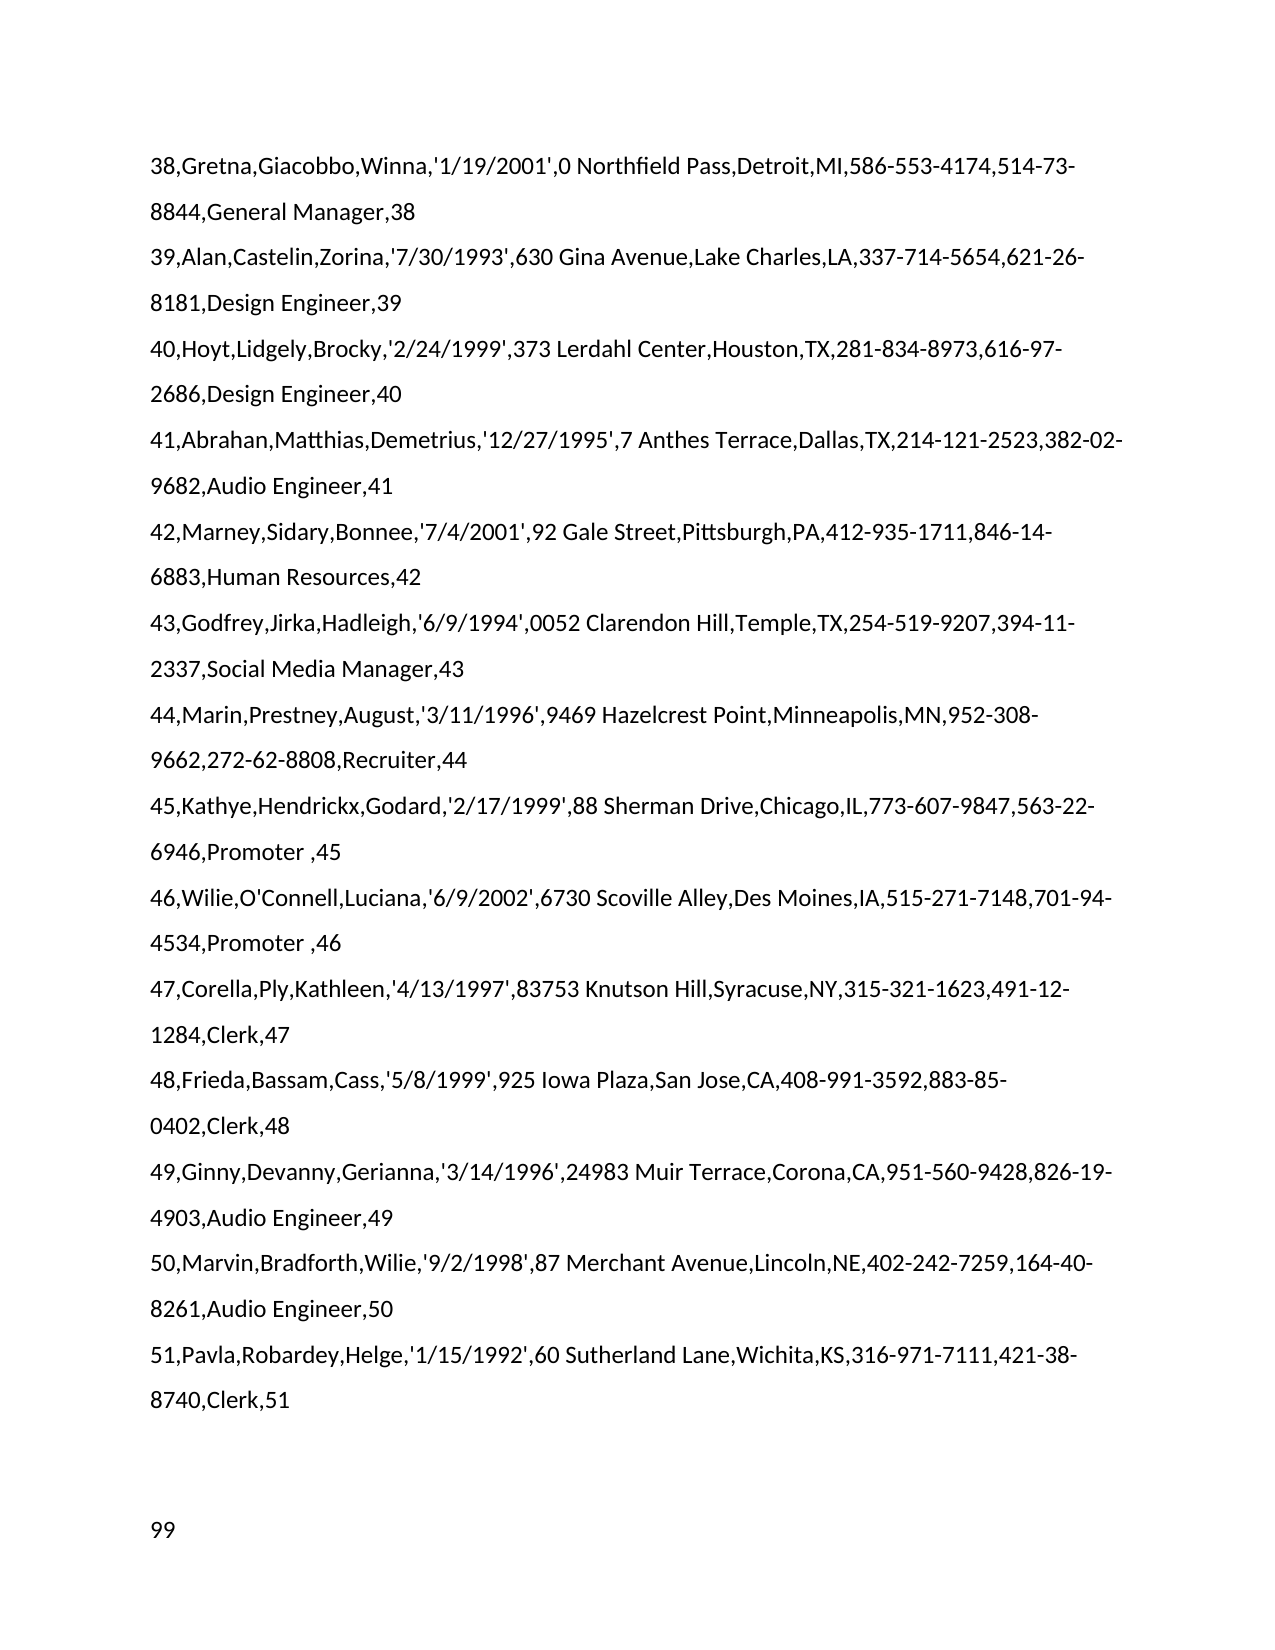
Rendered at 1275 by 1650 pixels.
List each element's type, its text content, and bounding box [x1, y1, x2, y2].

text 51,Pavla,Robardey,Helge,'1/15/1992',60 Sutherland Lane,Wichita,KS,316-971-7111,421-38-8740,Clerk,51 [150, 1339, 1125, 1415]
text 46,Wilie,O'Connell,Luciana,'6/9/2002',6730 Scoville Alley,Des Moines,IA,515-271-7148,701-94-4534,Promoter ,46 [150, 882, 1125, 958]
text 40,Hoyt,Lidgely,Brocky,'2/24/1999',373 Lerdahl Center,Houston,TX,281-834-8973,616-97-2686,Design Engineer,40 [150, 333, 1125, 409]
text 50,Marvin,Bradforth,Wilie,'9/2/1998',87 Merchant Avenue,Lincoln,NE,402-242-7259,164-40-8261,Audio Engineer,50 [150, 1247, 1125, 1324]
text 49,Ginny,Devanny,Gerianna,'3/14/1996',24983 Muir Terrace,Corona,CA,951-560-9428,826-19-4903,Audio Engineer,49 [150, 1156, 1125, 1232]
text 44,Marin,Prestney,August,'3/11/1996',9469 Hazelcrest Point,Minneapolis,MN,952-308-9662,272-62-8808,Recruiter,44 [150, 699, 1125, 775]
text 45,Kathye,Hendrickx,Godard,'2/17/1999',88 Sherman Drive,Chicago,IL,773-607-9847,563-22-6946,Promoter ,45 [150, 790, 1125, 866]
text 38,Gretna,Giacobbo,Winna,'1/19/2001',0 Northfield Pass,Detroit,MI,586-553-4174,514-73-8844,General Manager,38 [150, 150, 1125, 226]
text 48,Frieda,Bassam,Cass,'5/8/1999',925 Iowa Plaza,San Jose,CA,408-991-3592,883-85-0402,Clerk,48 [150, 1064, 1125, 1141]
text 42,Marney,Sidary,Bonnee,'7/4/2001',92 Gale Street,Pittsburgh,PA,412-935-1711,846-14-6883,Human Resources,42 [150, 516, 1125, 592]
text 47,Corella,Ply,Kathleen,'4/13/1997',83753 Knutson Hill,Syracuse,NY,315-321-1623,491-12-1284,Clerk,47 [150, 973, 1125, 1049]
text 39,Alan,Castelin,Zorina,'7/30/1993',630 Gina Avenue,Lake Charles,LA,337-714-5654,621-26-8181,Design Engineer,39 [150, 241, 1125, 318]
text 41,Abrahan,Matthias,Demetrius,'12/27/1995',7 Anthes Terrace,Dallas,TX,214-121-2523,382-02-9682,Audio Engineer,41 [150, 424, 1125, 501]
text 43,Godfrey,Jirka,Hadleigh,'6/9/1994',0052 Clarendon Hill,Temple,TX,254-519-9207,394-11-2337,Social Media Manager,43 [150, 607, 1125, 683]
